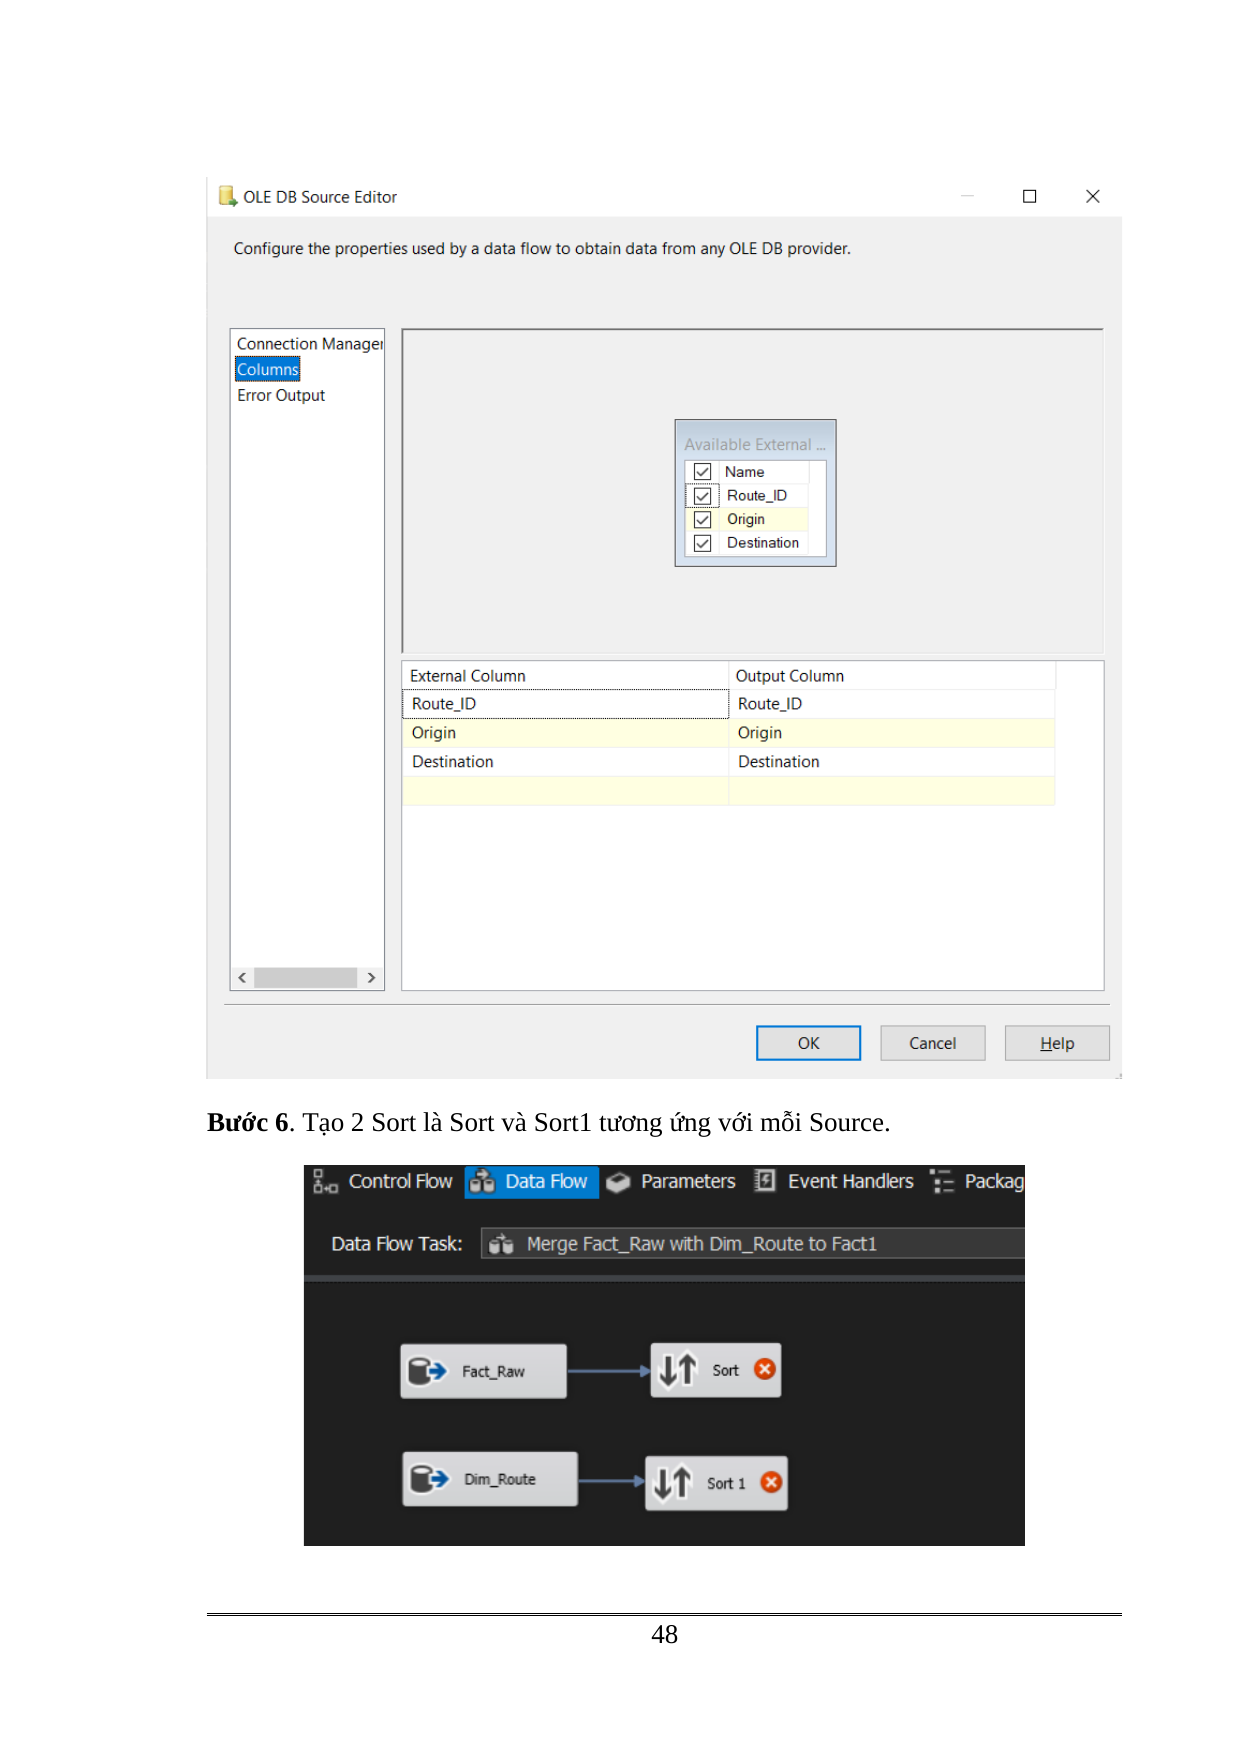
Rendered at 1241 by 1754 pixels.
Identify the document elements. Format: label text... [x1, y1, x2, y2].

picture [206, 177, 1123, 1079]
picture [303, 1165, 1025, 1546]
text Bước 6. Tạo 2 Sort là Sort và Sort1 tương ứng với mỗi Source. [207, 1107, 1122, 1138]
